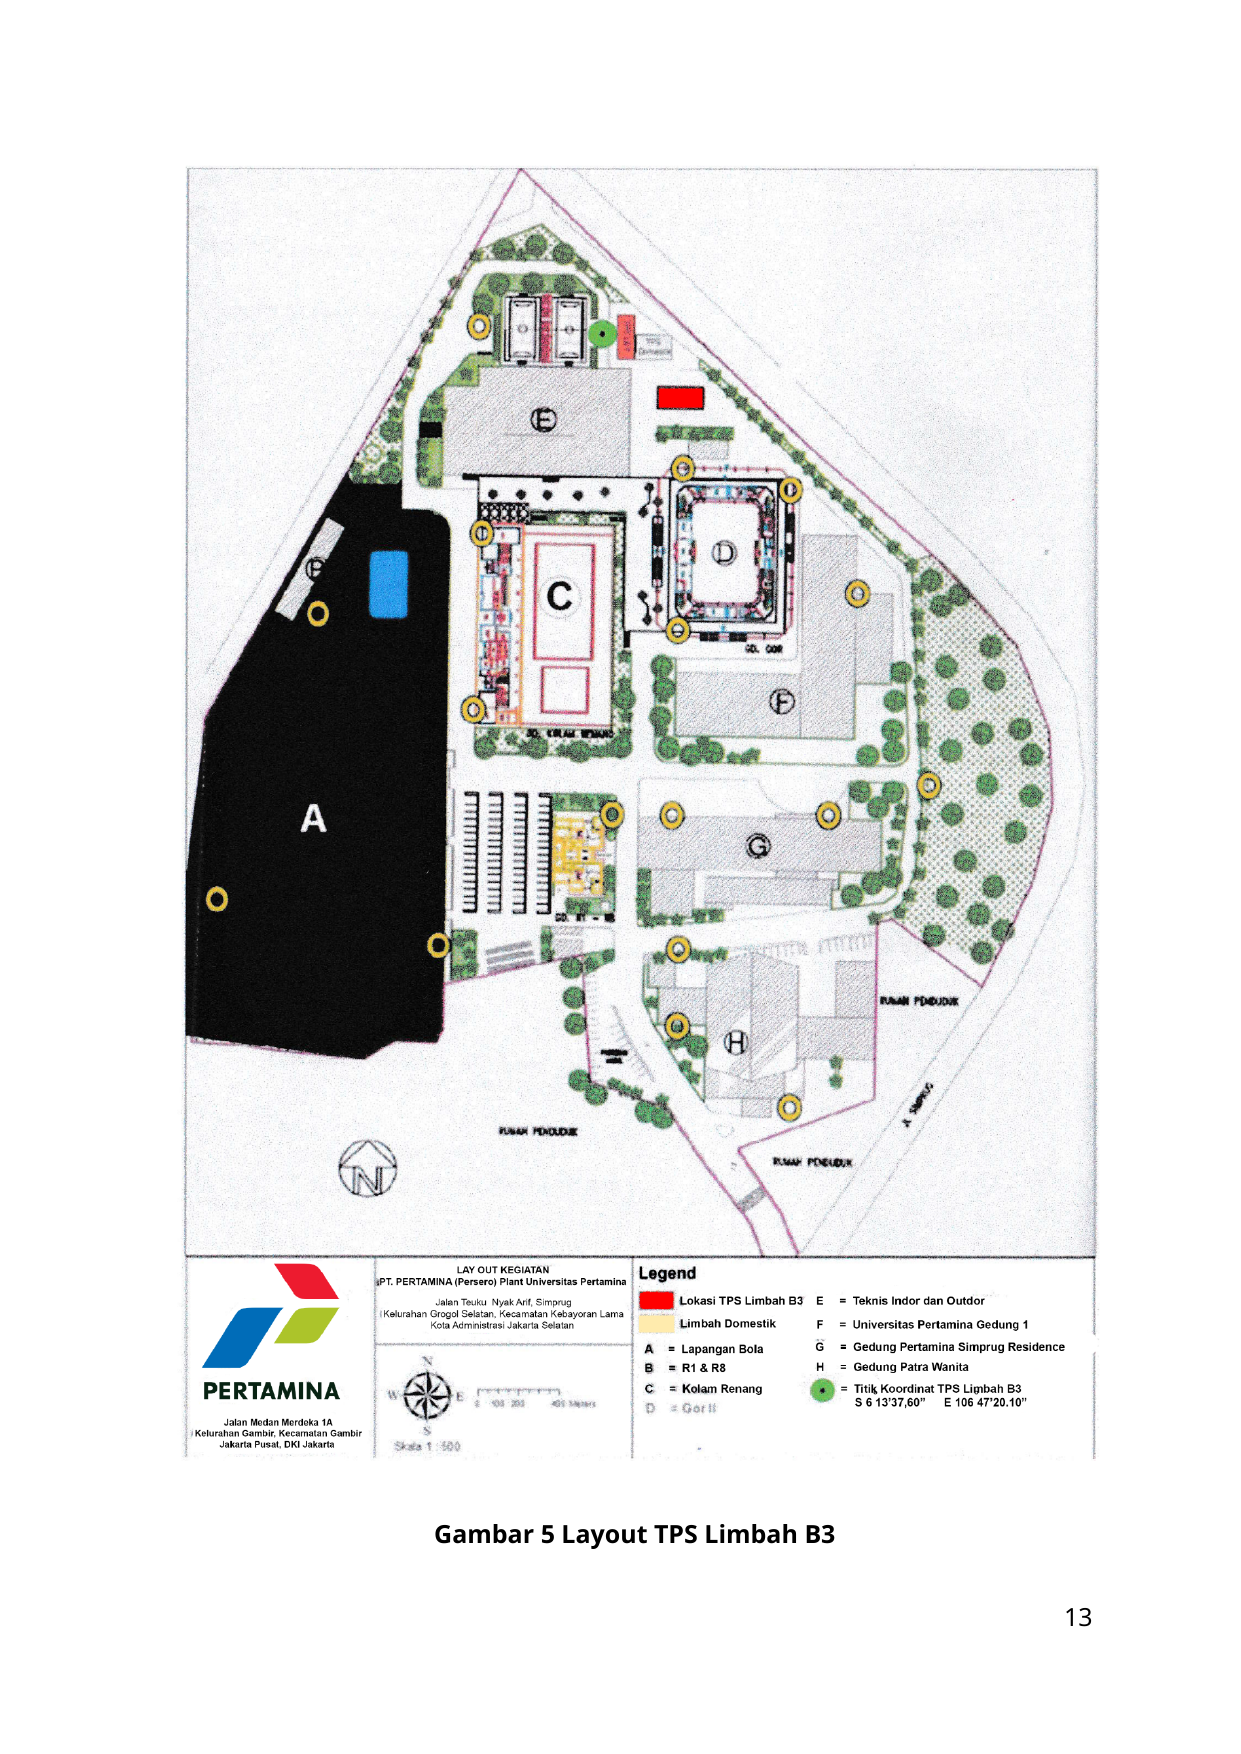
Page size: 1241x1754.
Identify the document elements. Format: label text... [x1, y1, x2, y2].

picture [177, 147, 1100, 1461]
text Gambar Layout TPS Limbah B3 [177, 1517, 1092, 1551]
